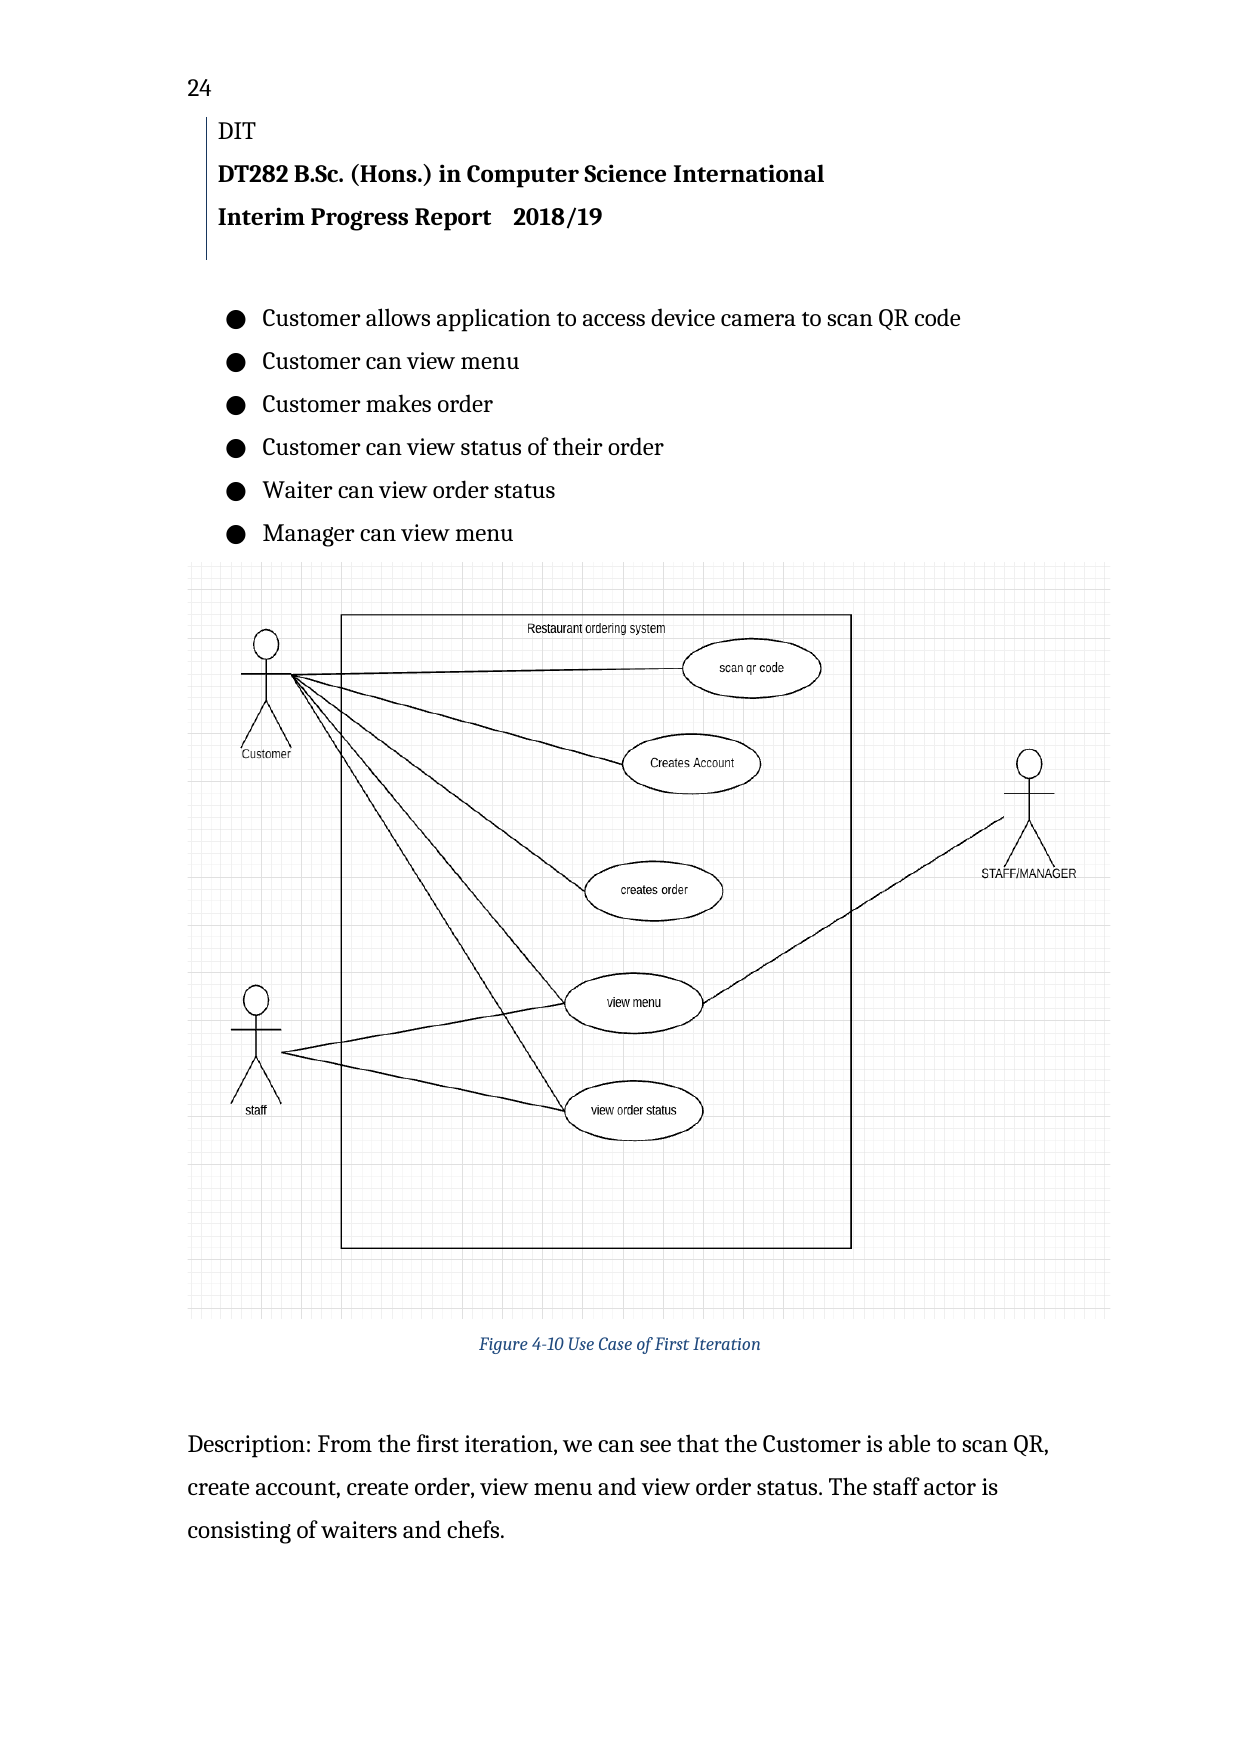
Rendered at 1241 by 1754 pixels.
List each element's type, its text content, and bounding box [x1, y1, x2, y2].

text Description: From the first iteration, we can see that the Customer is able to scan QR, create account, create order, view menu and view order status. The staff actor is consisting of waiters and chefs. [187, 1429, 1053, 1544]
list Customer allows application to access device camera to scan QR code [225, 303, 1053, 332]
list Manager can view menu [225, 519, 1053, 548]
picture [187, 562, 1111, 1319]
list Customer can view menu [225, 347, 1053, 375]
list Customer can view status of their order [225, 433, 1053, 462]
list Waiter can view order status [225, 476, 1053, 505]
list Customer makes order [225, 390, 1053, 418]
